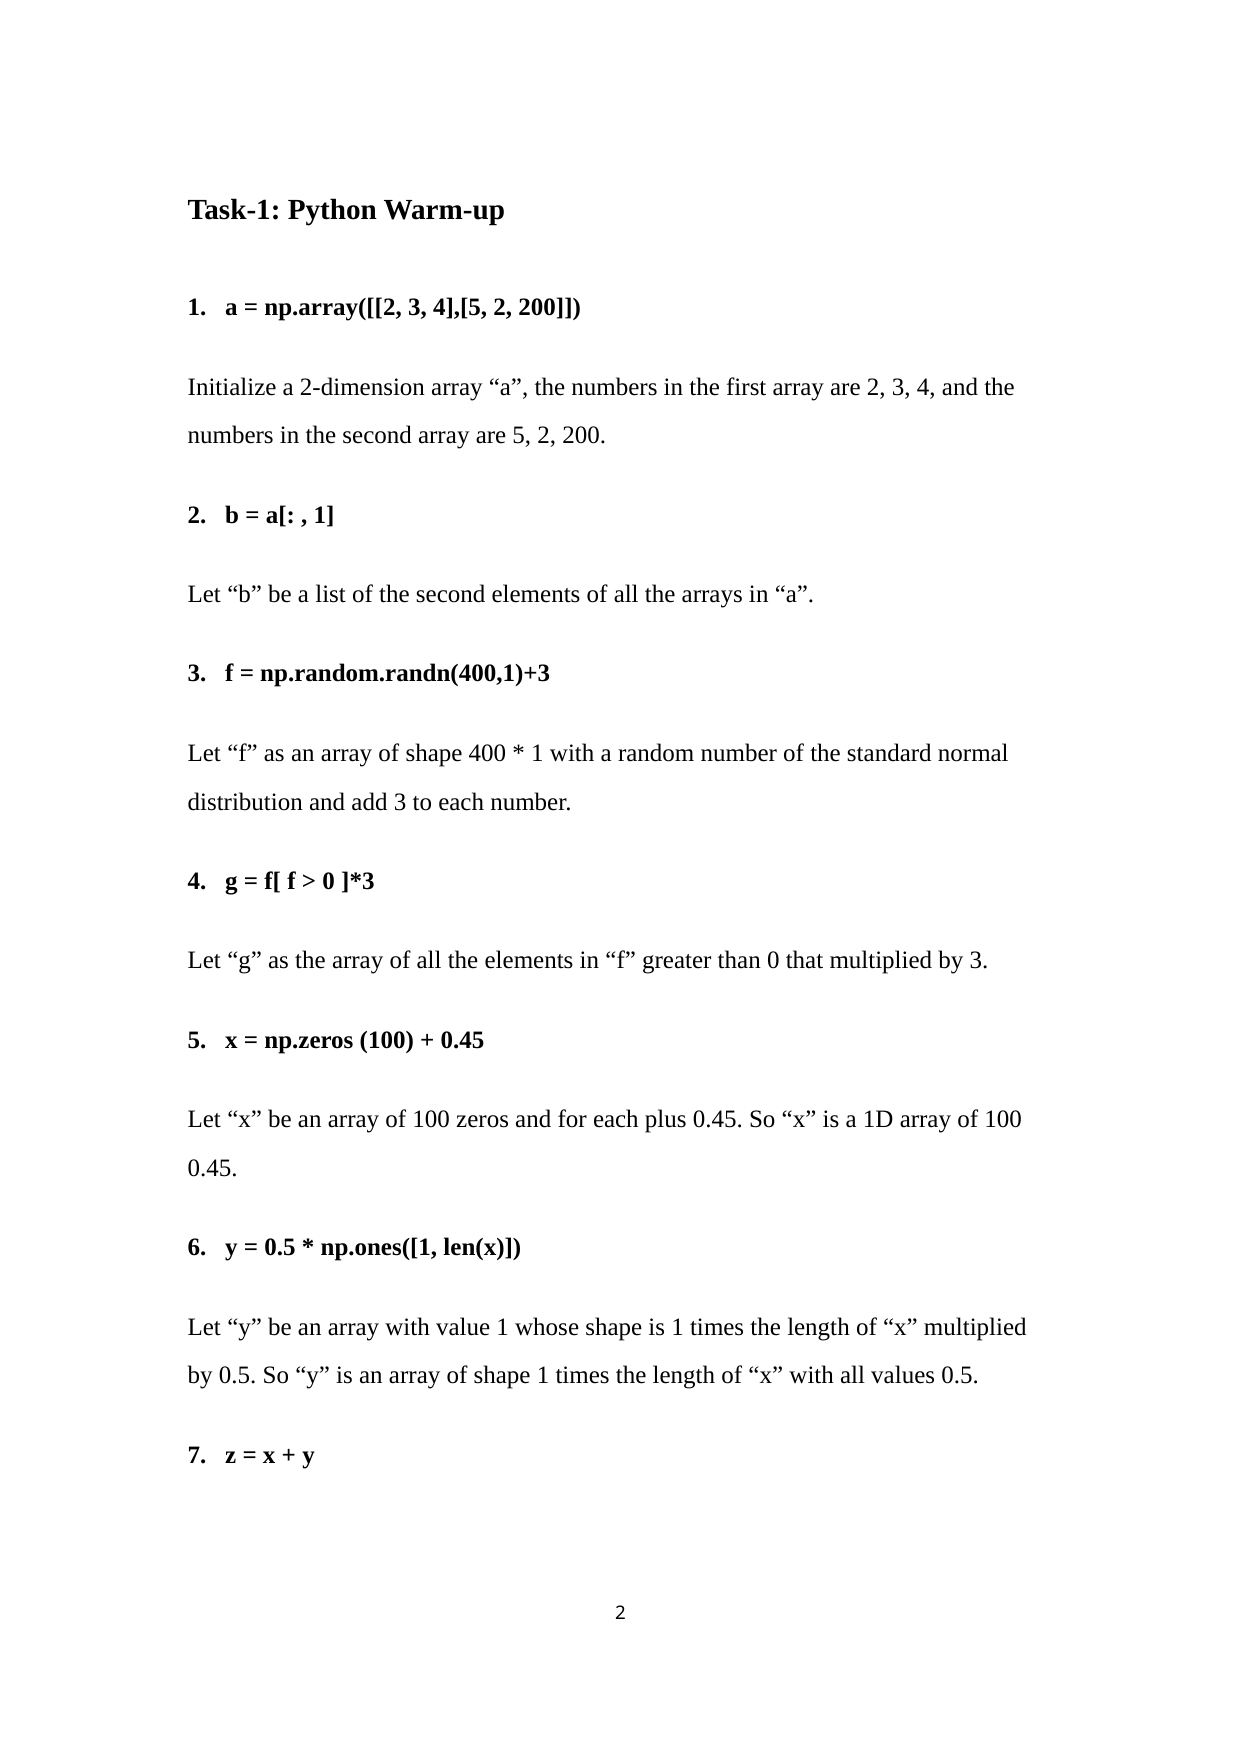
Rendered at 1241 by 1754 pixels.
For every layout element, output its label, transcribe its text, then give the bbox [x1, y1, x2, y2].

text Let “y” be an array with value 1 whose shape is 1 times the length of “x” multiplied by 0.5. So “y” is an array of shape 1 times the length of “x” with all values 0.5. [187, 1310, 1053, 1391]
list b = a[: , 1] [187, 498, 1053, 530]
text Let “b” be a list of the second elements of all the arrays in “a”. [187, 577, 1053, 610]
list z = x + y [187, 1438, 1053, 1470]
text Let “g” as the array of all the elements in “f” greater than 0 that multiplied by 3. [187, 943, 1053, 976]
text Let “f” as an array of shape 400 * 1 with a random number of the standard normal distribution and add 3 to each number. [187, 736, 1053, 817]
text Initialize a 2-dimension array “a”, the numbers in the first array are 2, 3, 4, and the numbers in the second array are 5, 2, 200. [187, 370, 1053, 451]
list a = np.array([[2, 3, 4],[5, 2, 200]]) [187, 290, 1053, 323]
list x = np.zeros (100) + 0.45 [187, 1023, 1053, 1055]
text Task-1: Python Warm-up [187, 176, 1053, 241]
list f = np.random.randn(400,1)+3 [187, 657, 1053, 689]
list g = f[ f > 0 ]*3 [187, 864, 1053, 897]
text Let “x” be an array of 100 zeros and for each plus 0.45. So “x” is a 1D array of 100 0.45. [187, 1102, 1053, 1183]
list y = 0.5 * np.ones([1, len(x)]) [187, 1230, 1053, 1263]
